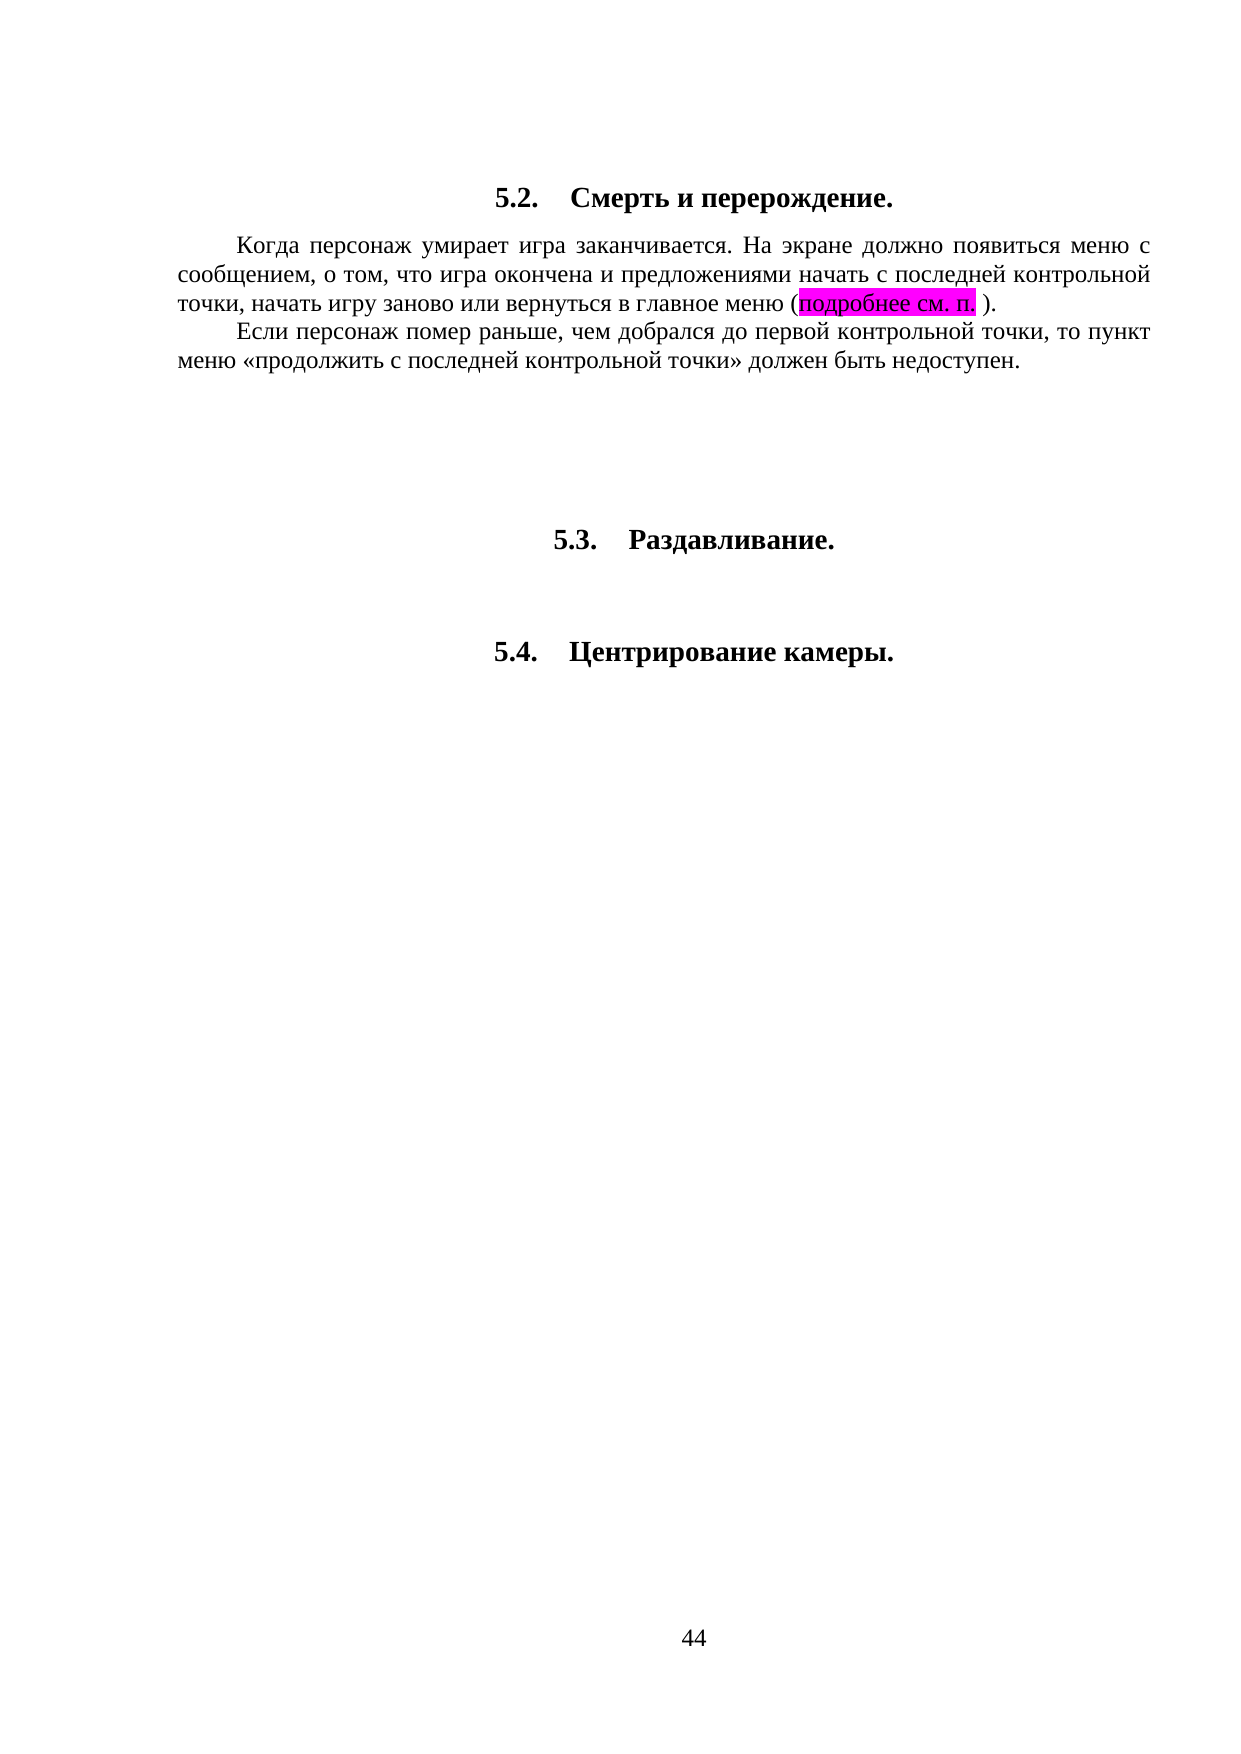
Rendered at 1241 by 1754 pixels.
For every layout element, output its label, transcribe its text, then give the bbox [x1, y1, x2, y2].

text Когда персонаж умирает игра заканчивается. На экране должно появиться меню с сообщением, о том, что игра окончена и предложениями начать с последней контрольной точки, начать игру заново или вернуться в главное меню (подробнее см. п. ). [177, 230, 1152, 316]
subtitle Центрирование камеры. [236, 634, 1152, 667]
text Если персонаж помер раньше, чем добрался до первой контрольной точки, то пункт меню «продолжить с последней контрольной точки» должен быть недоступен. [177, 316, 1152, 374]
subtitle Раздавливание. [236, 522, 1152, 555]
subtitle Смерть и перерождение. [236, 180, 1152, 213]
